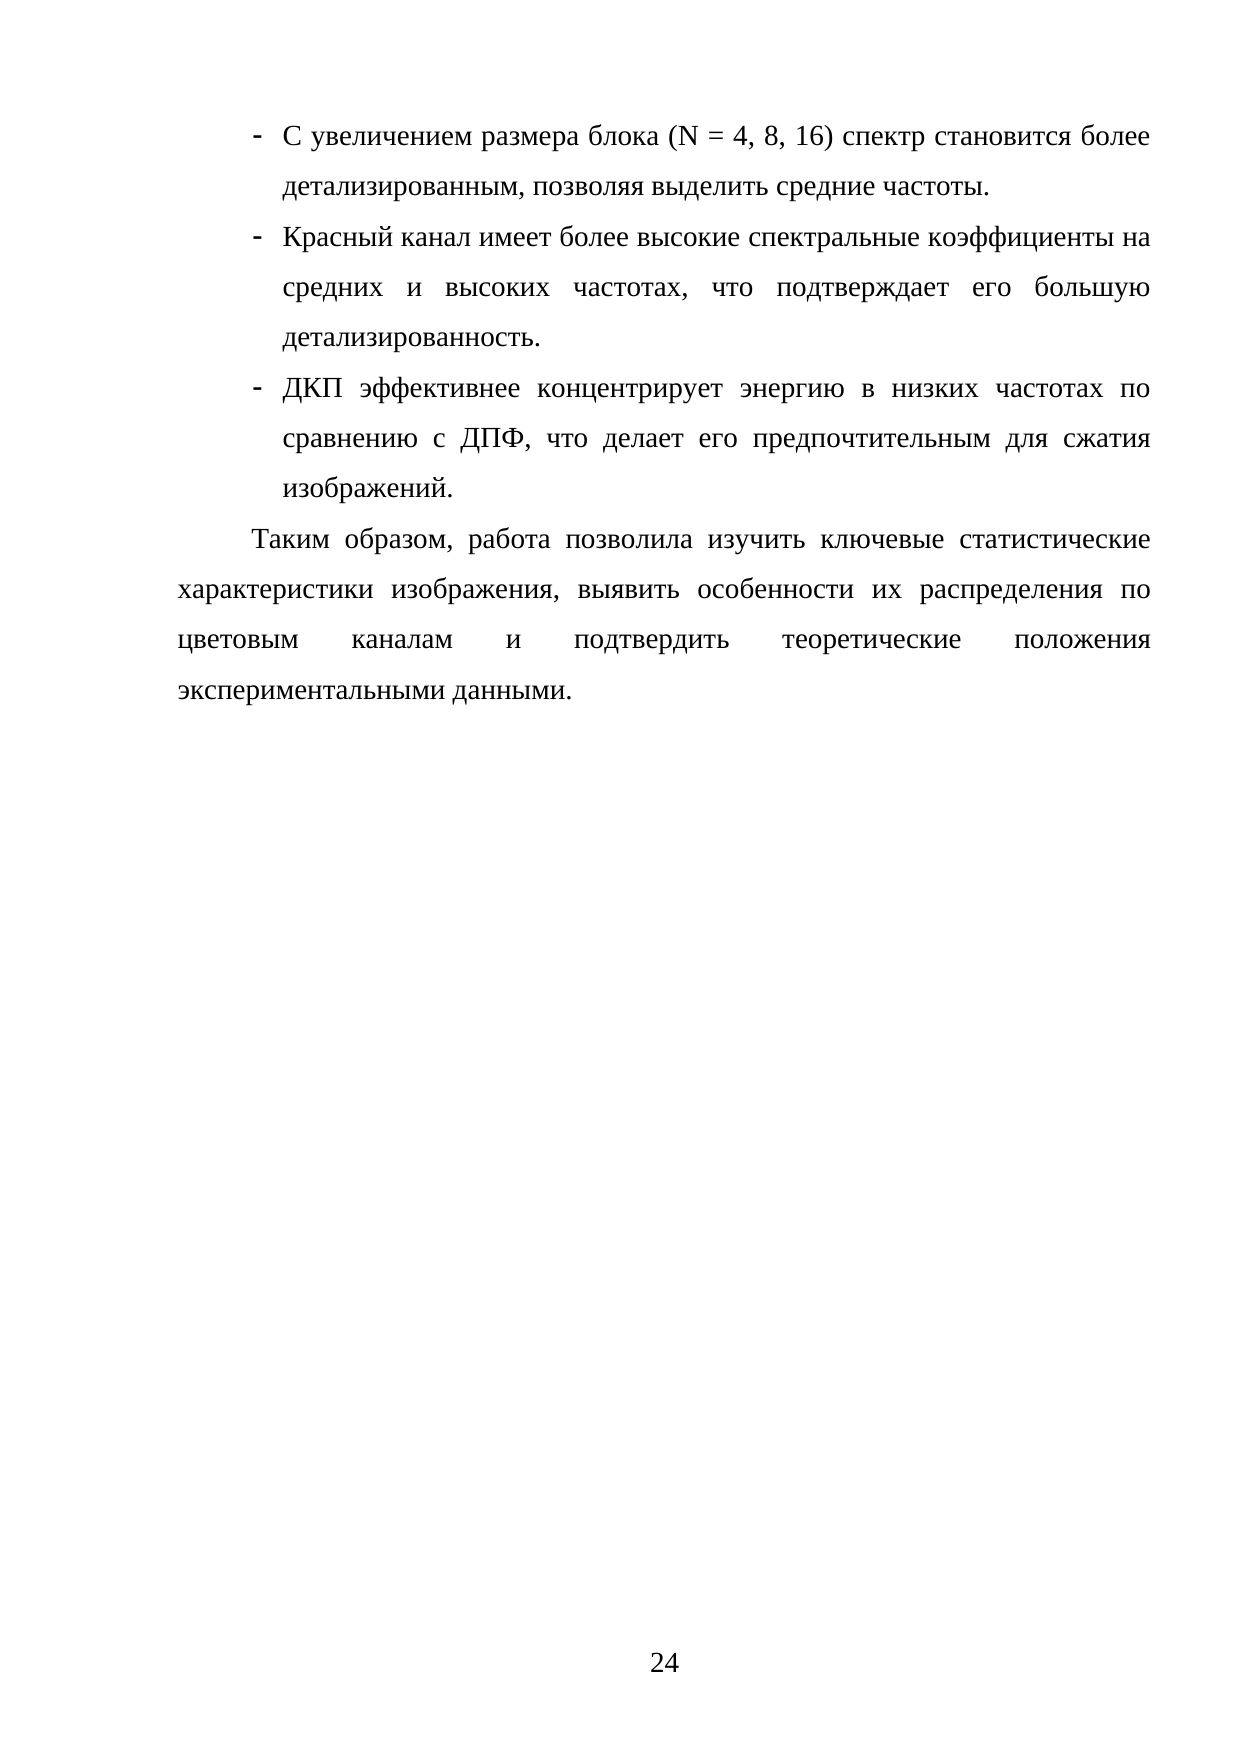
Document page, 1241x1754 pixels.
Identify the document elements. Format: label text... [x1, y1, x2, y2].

list С увеличением размера блока (N = 4, 8, 16) спектр становится более детализированным, позволяя выделить средние частоты. [252, 118, 1152, 202]
list ДКП эффективнее концентрирует энергию в низких частотах по сравнению с ДПФ, что делает его предпочтительным для сжатия изображений. [252, 370, 1152, 504]
text Таким образом, работа позволила изучить ключевые статистические характеристики изображения, выявить особенности их распределения по цветовым каналам и подтвердить теоретические положения экспериментальными данными. [177, 521, 1152, 705]
list Красный канал имеет более высокие спектральные коэффициенты на средних и высоких частотах, что подтверждает его большую детализированность. [252, 219, 1152, 353]
